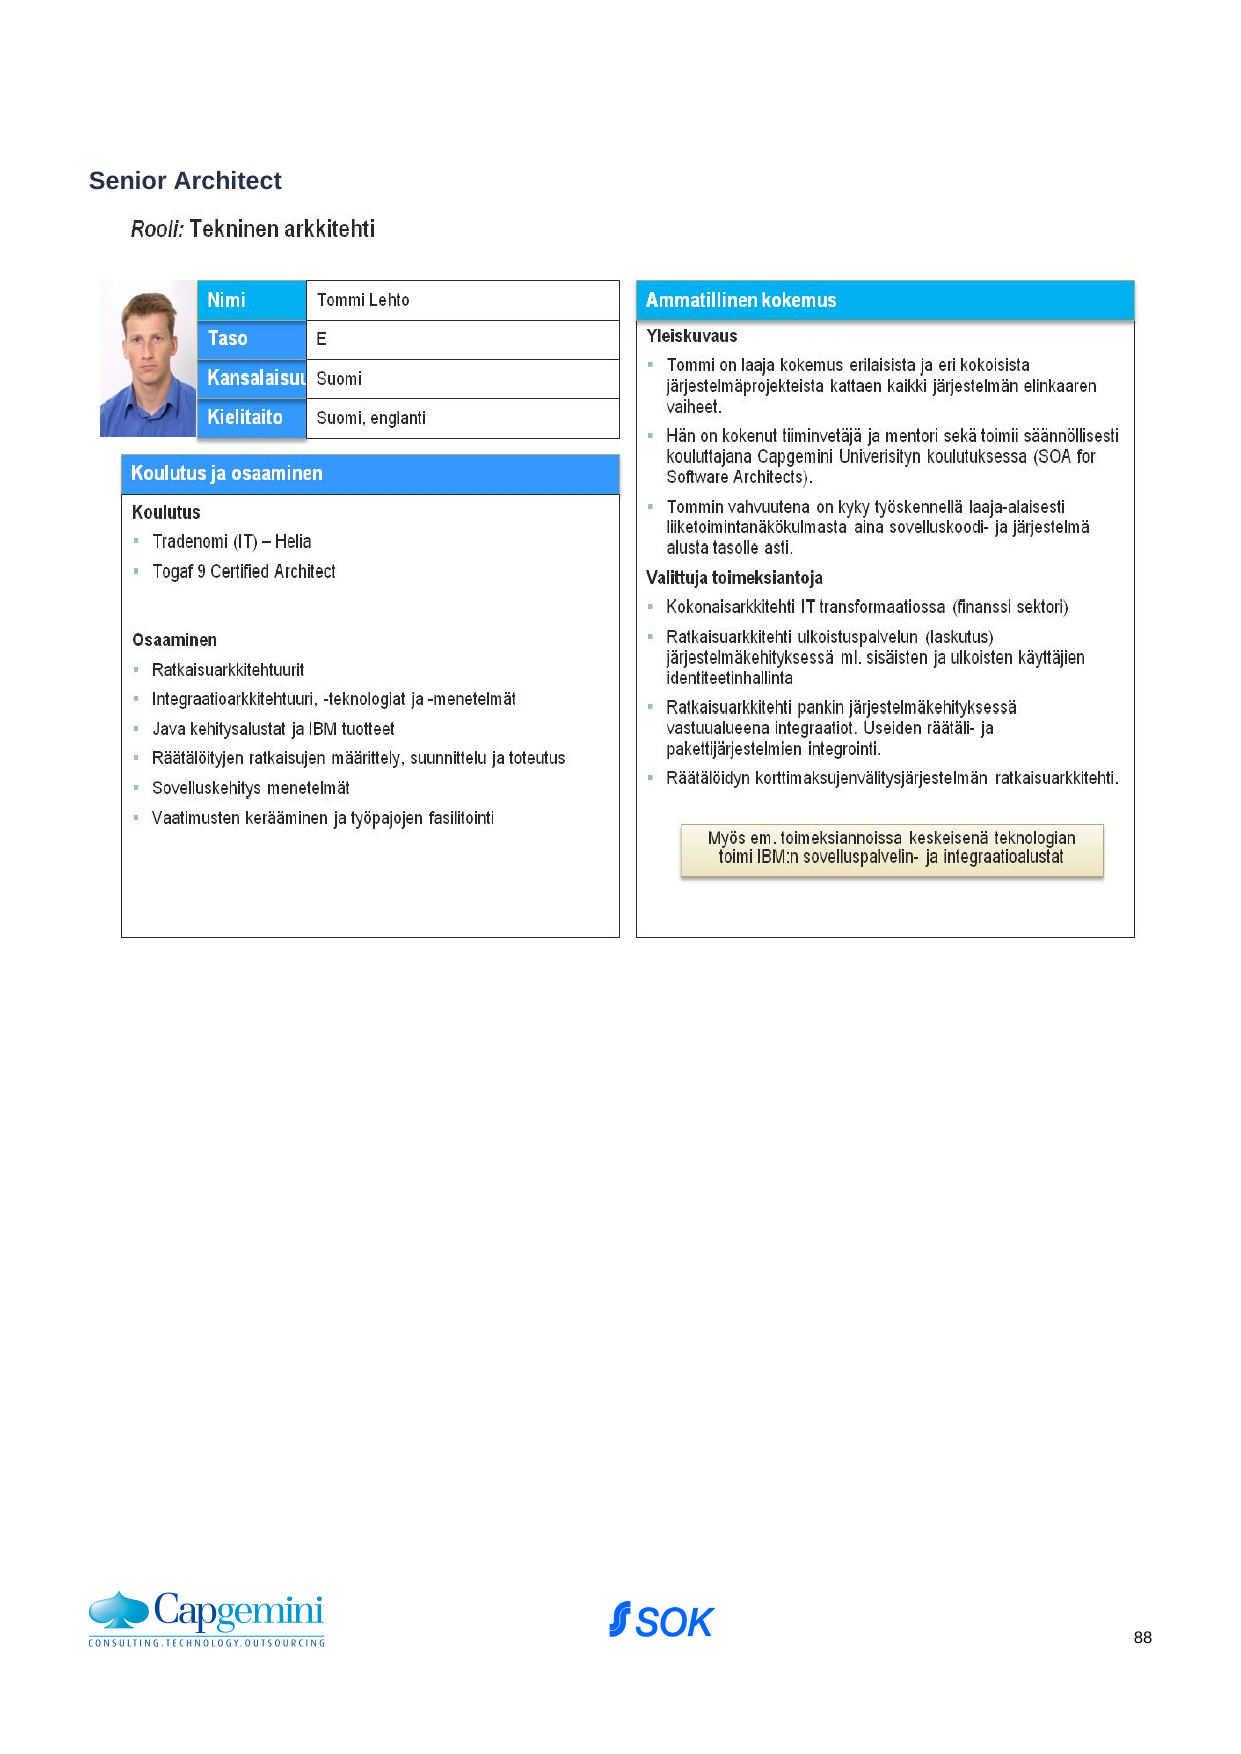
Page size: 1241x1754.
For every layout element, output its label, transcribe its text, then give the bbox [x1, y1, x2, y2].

picture [88, 1590, 325, 1647]
text Senior Architect [89, 166, 1152, 195]
picture [607, 1599, 716, 1638]
picture [99, 205, 1141, 940]
